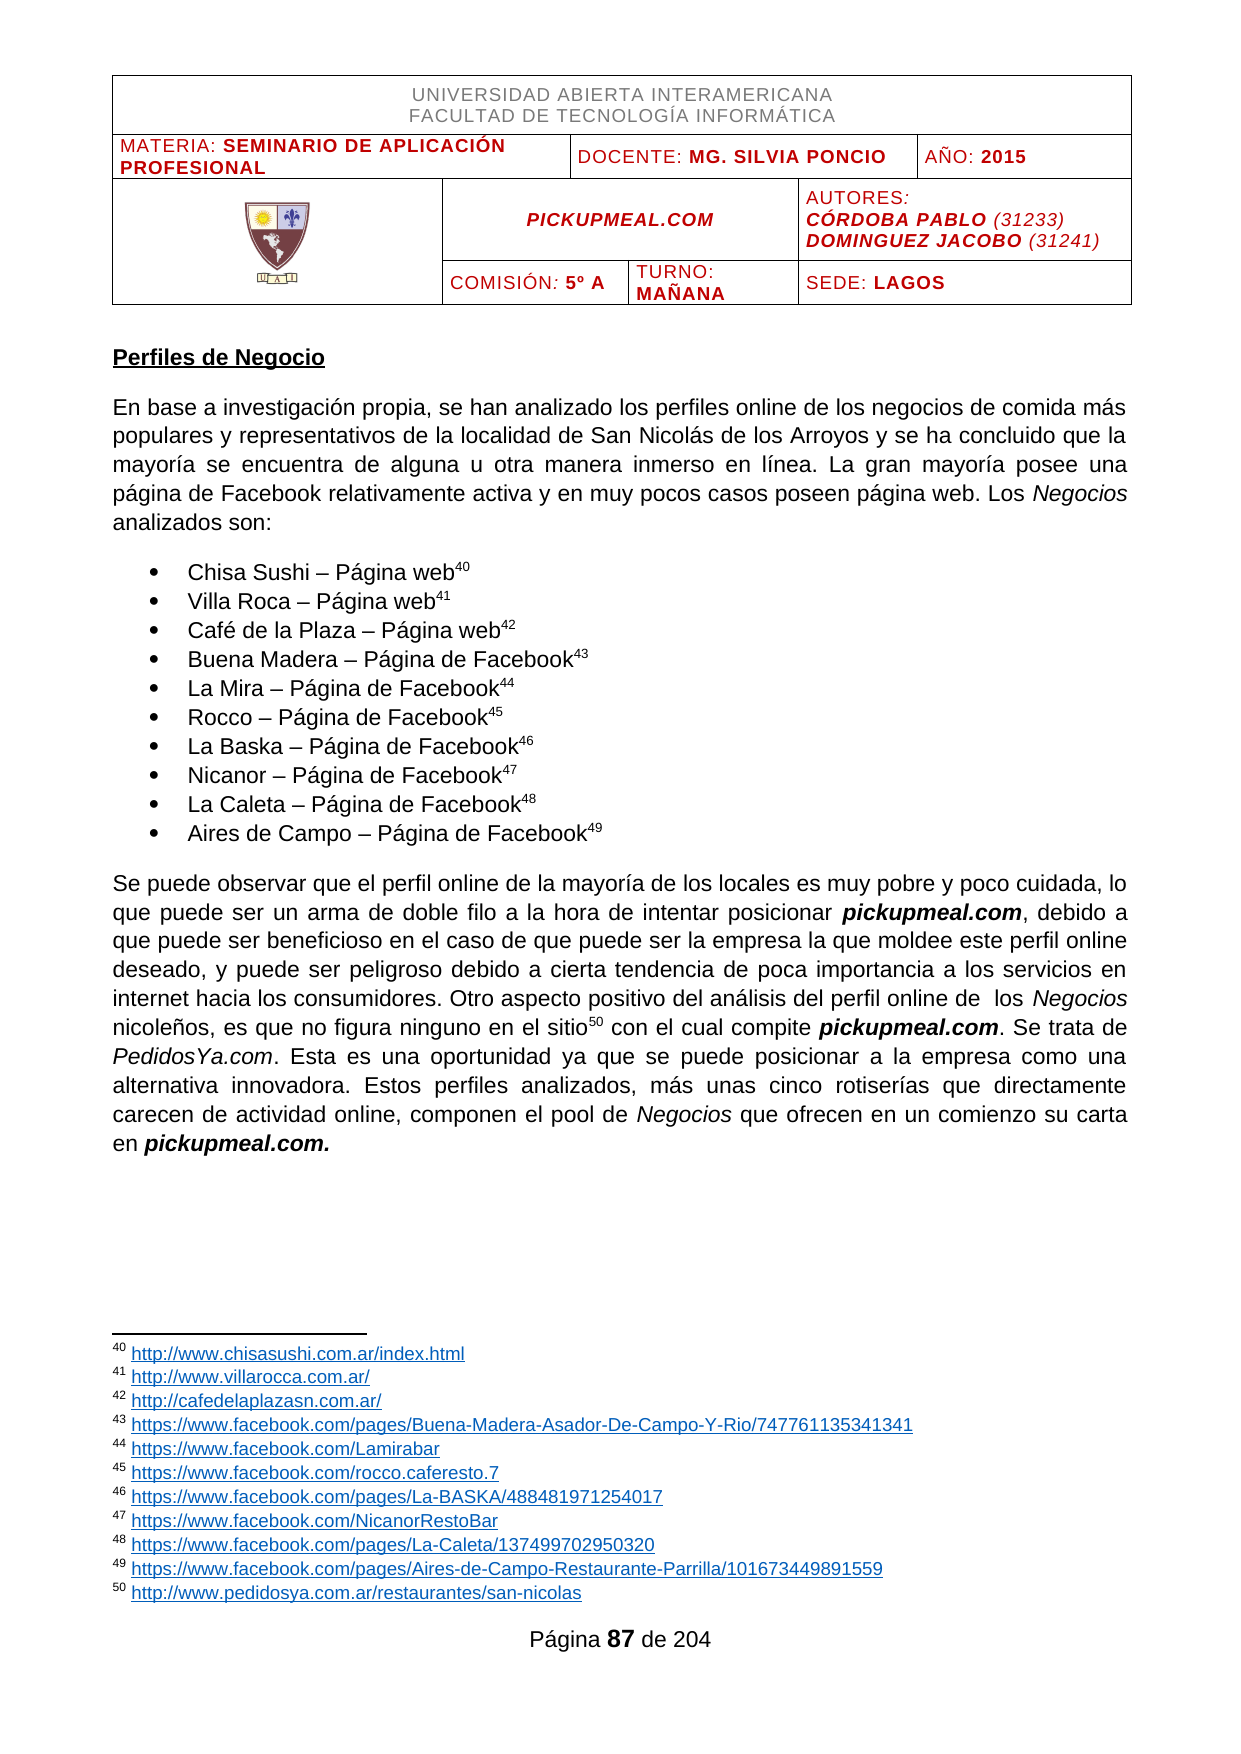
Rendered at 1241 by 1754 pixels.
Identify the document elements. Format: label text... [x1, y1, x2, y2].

list Chisa Sushi – Página web [150, 559, 1128, 586]
picture [230, 196, 325, 287]
text Perfiles de Negocio [112, 344, 1128, 370]
text Se puede observar que el perfil online de la mayoría de los locales es muy pobre y poco cuidada, lo que puede ser un arma de doble filo a la hora de intentar posicionar pickupmeal.com, debido a que puede ser beneficioso en el caso de que puede ser la empresa la que moldee este perfil online deseado, y puede ser peligroso debido a cierta tendencia de poca importancia a los servicios en internet hacia los consumidores. Otro aspecto positivo del análisis del perfil online de los Negocios nicoleños, es que no figura ninguno en el sitio con el cual compite pickupmeal.com. Se trata de PedidosYa.com. Esta es una oportunidad ya que se puede posicionar a la empresa como una alternativa innovadora. Estos perfiles analizados, más unas cinco rotiserías que directamente carecen de actividad online, componen el pool de Negocios que ofrecen en un comienzo su carta en pickupmeal.com. [112, 869, 1128, 1157]
list Villa Roca – Página web [150, 588, 1128, 614]
list La Mira – Página de Facebook [150, 675, 1128, 701]
list La Caleta – Página de Facebook [150, 791, 1128, 817]
list Nicanor – Página de Facebook [150, 762, 1128, 788]
list La Baska – Página de Facebook [150, 733, 1128, 759]
list Café de la Plaza – Página web [150, 617, 1128, 643]
text En base a investigación propia, se han analizado los perfiles online de los negocios de comida más populares y representativos de la localidad de San Nicolás de los Arroyos y se ha concluido que la mayoría se encuentra de alguna u otra manera inmerso en línea. La gran mayoría posee una página de Facebook relativamente activa y en muy pocos casos poseen página web. Los Negocios analizados son: [112, 393, 1128, 536]
list Buena Madera – Página de Facebook [150, 646, 1128, 672]
list Aires de Campo – Página de Facebook [150, 820, 1128, 846]
list Rocco – Página de Facebook [150, 704, 1128, 730]
